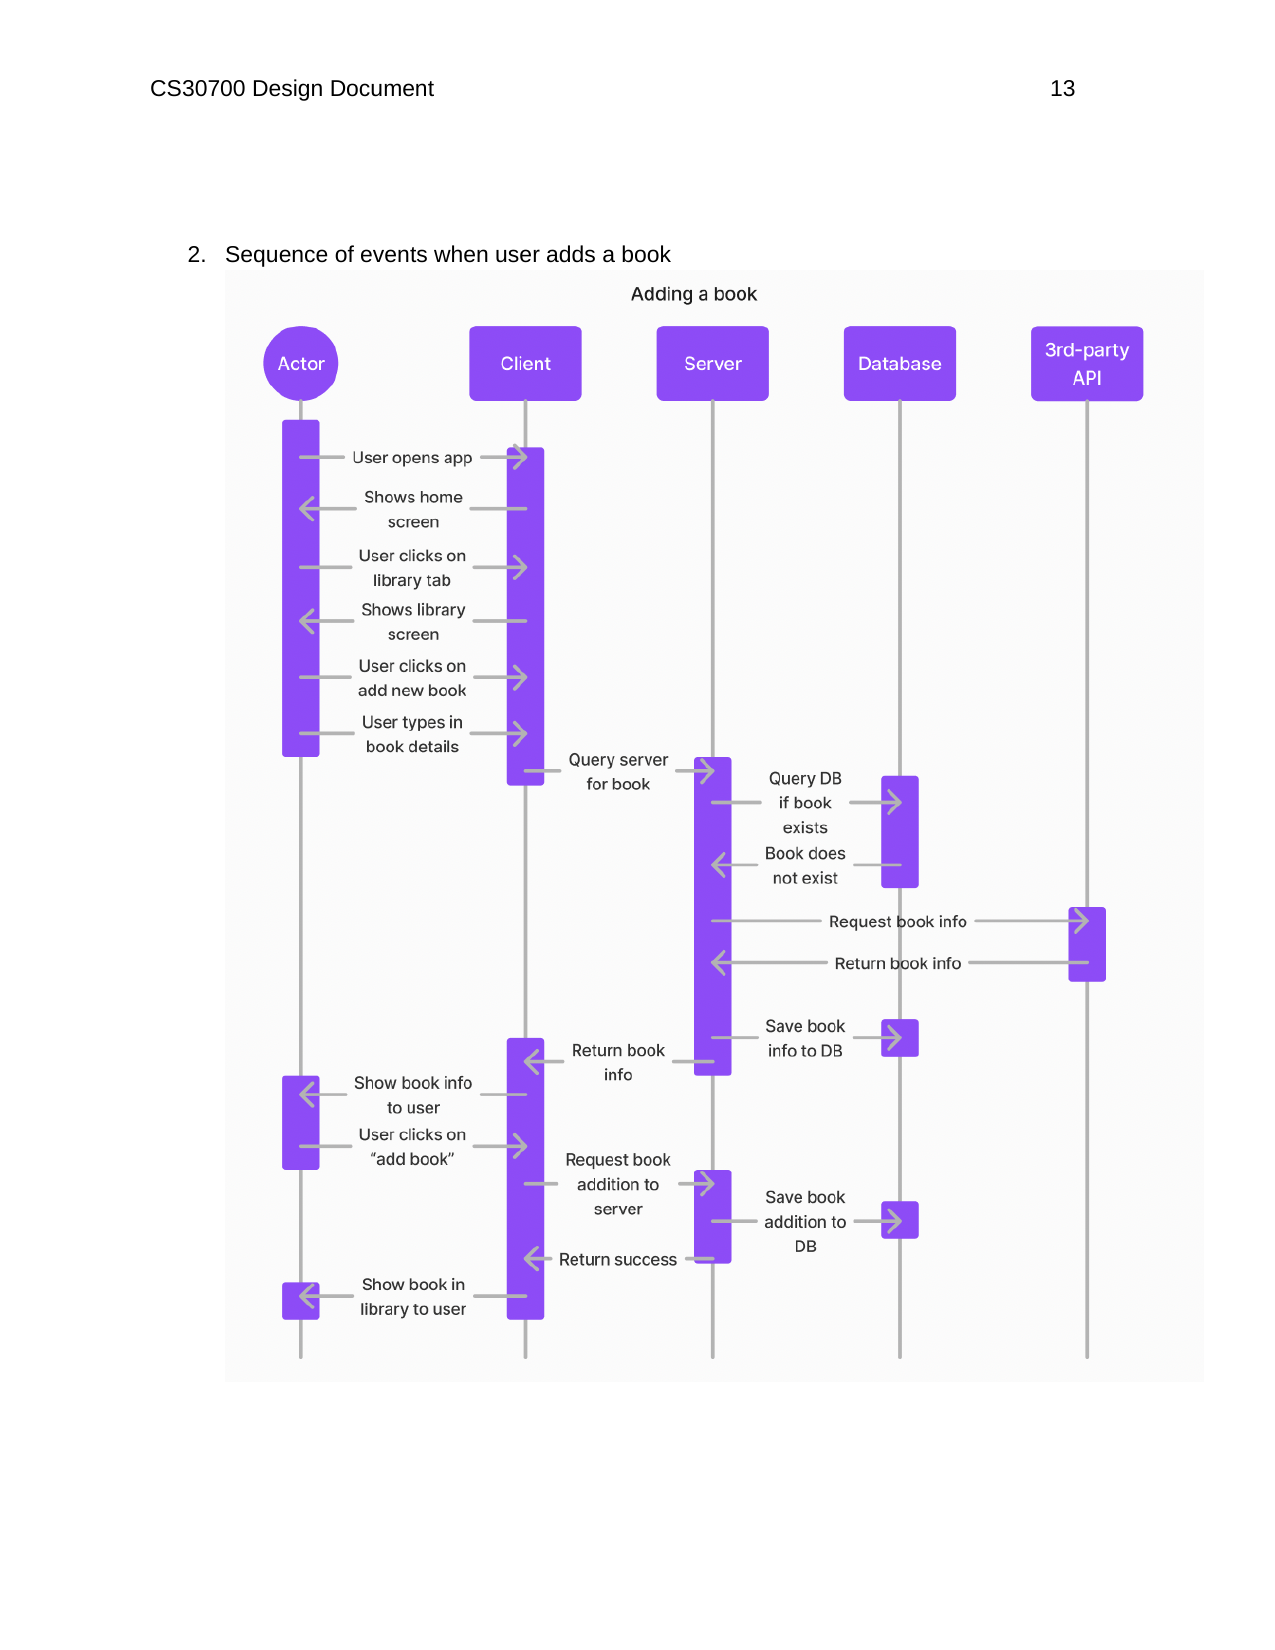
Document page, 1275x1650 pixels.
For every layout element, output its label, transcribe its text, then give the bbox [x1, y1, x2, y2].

picture [225, 270, 1204, 1382]
list Sequence of events when user adds a book [187, 241, 1125, 267]
